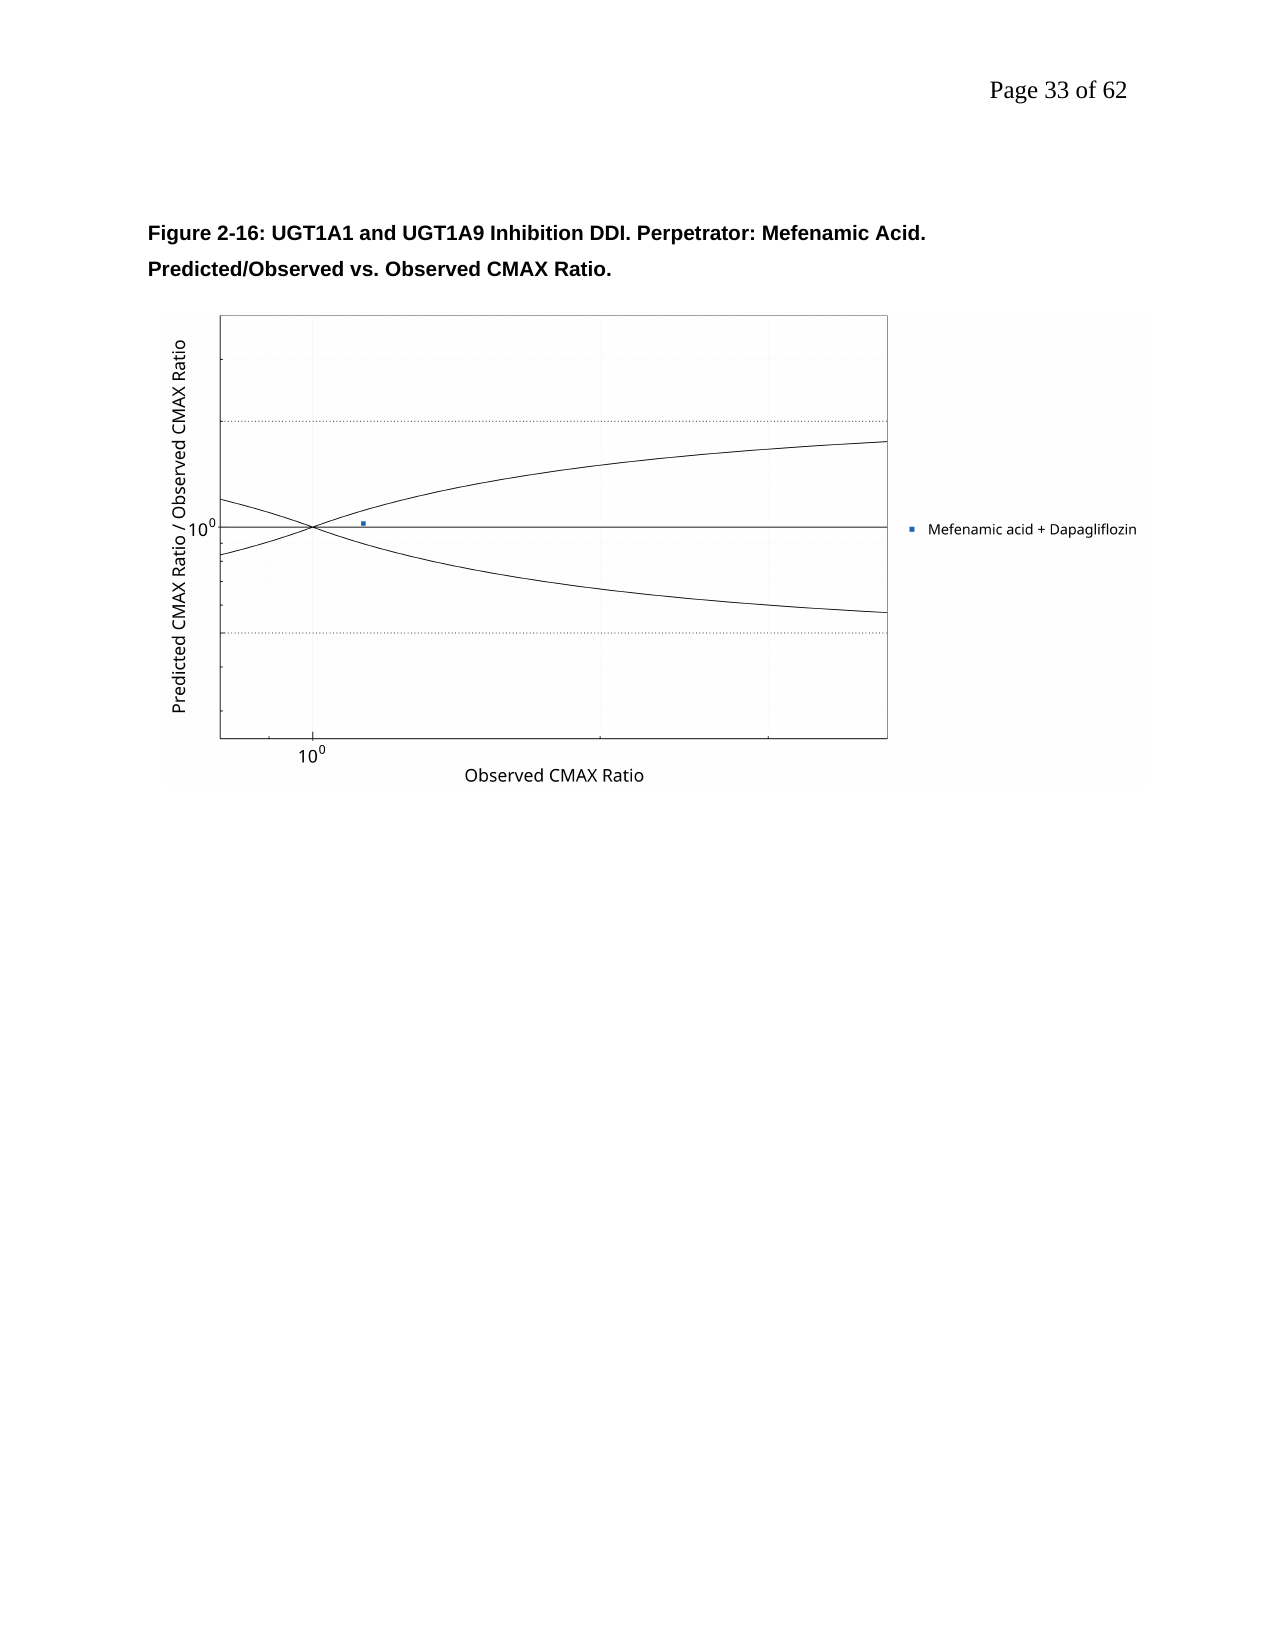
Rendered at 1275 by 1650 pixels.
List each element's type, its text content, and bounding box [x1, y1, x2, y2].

picture [166, 311, 1146, 788]
text Figure 2-16: UGT1A1 and UGT1A9 Inhibition DDI. Perpetrator: Mefenamic Acid. Predicted/Observed vs. Observed CMAX Ratio. [148, 221, 1127, 281]
